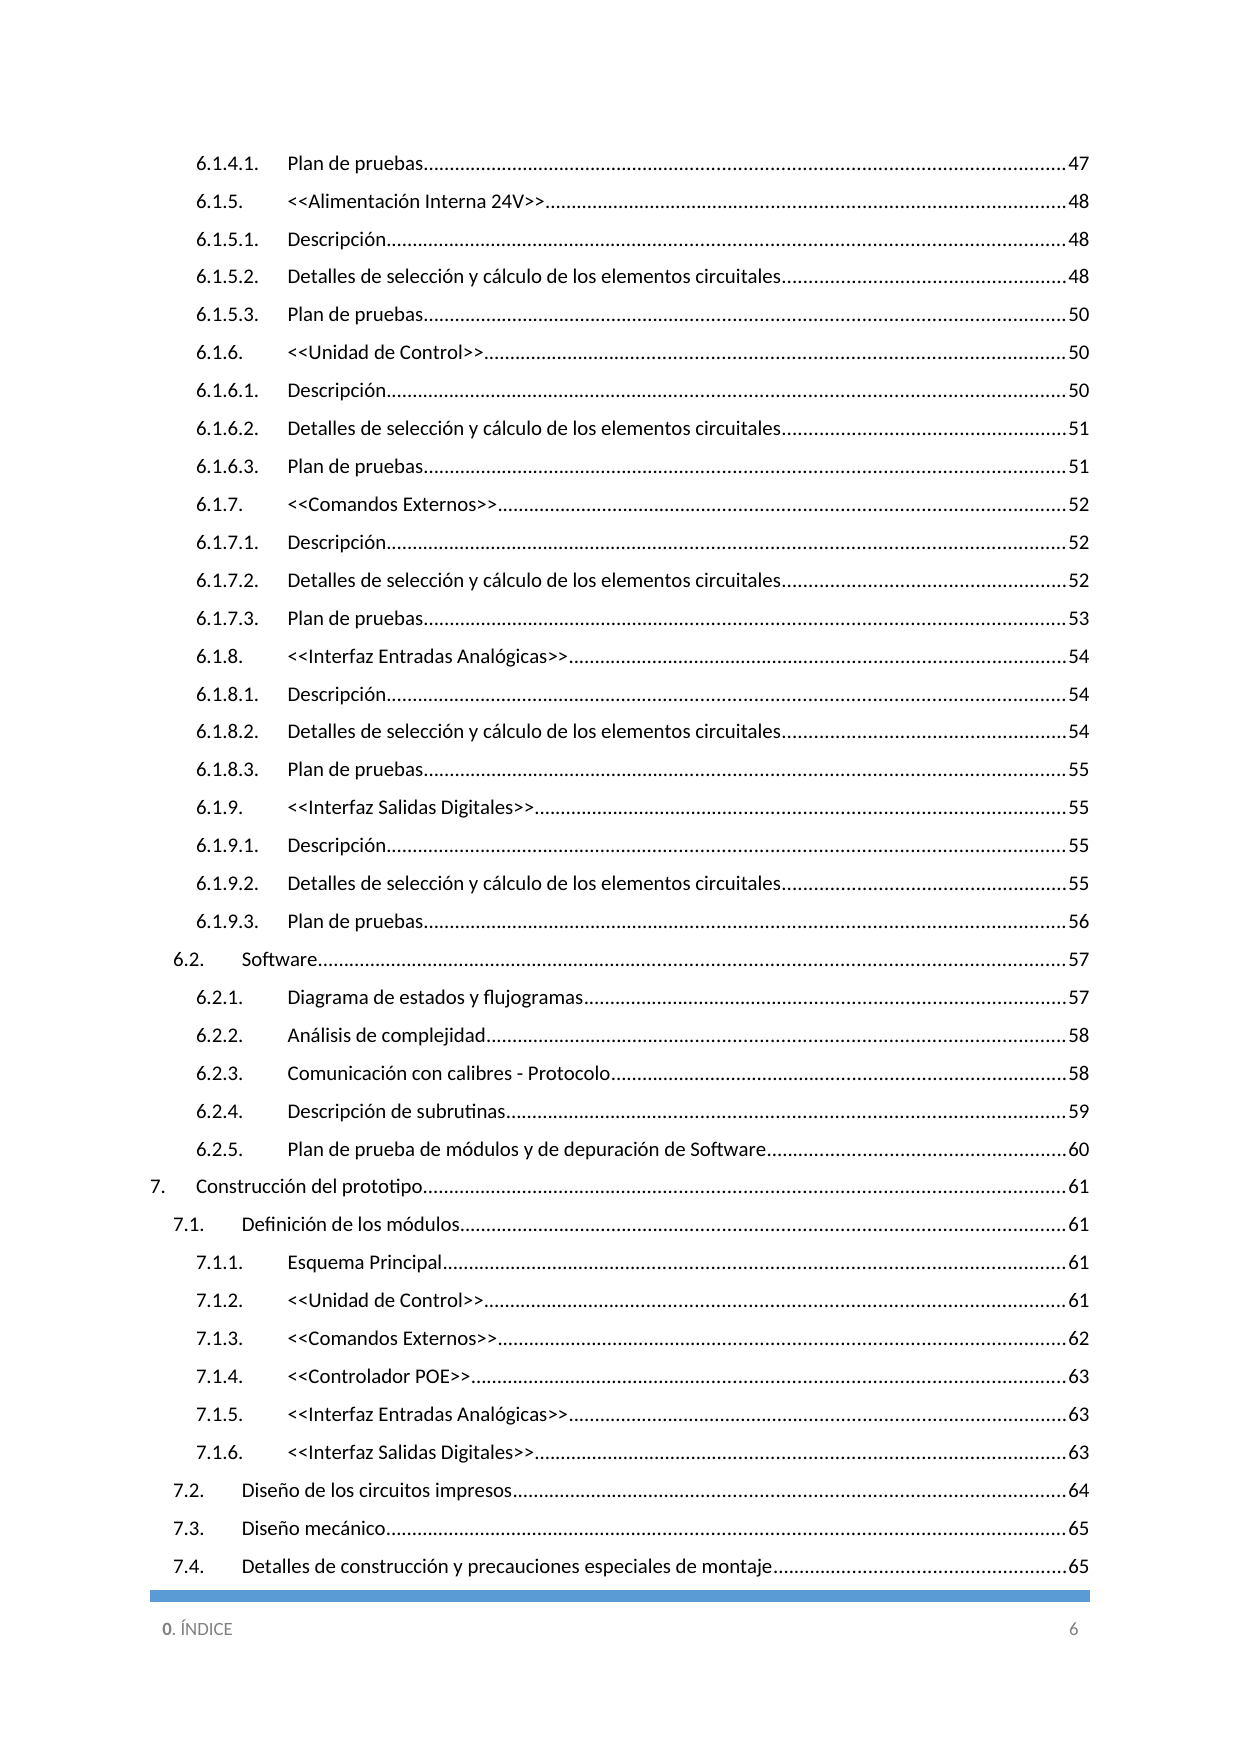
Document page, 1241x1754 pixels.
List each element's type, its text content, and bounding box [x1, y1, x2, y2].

text 7.3. Diseño mecánico 65 [173, 1515, 1090, 1540]
text 6.1.5. <<Alimentación Interna 24V>> 48 [196, 188, 1090, 213]
text 6.1.6.3. Plan de pruebas 51 [196, 453, 1090, 479]
text 6.1.9. <<Interfaz Salidas Digitales>> 55 [196, 794, 1090, 820]
text 7.1.5. <<Interfaz Entradas Analógicas>> 63 [196, 1401, 1090, 1427]
text 6.1.6.1. Descripción 50 [196, 377, 1090, 403]
text 6.1.7.3. Plan de pruebas 53 [196, 605, 1090, 630]
text 6.1.5.1. Descripción 48 [196, 226, 1090, 251]
text 6.1.8. <<Interfaz Entradas Analógicas>> 54 [196, 643, 1090, 668]
text 7.1.3. <<Comandos Externos>> 62 [196, 1325, 1090, 1351]
text 6.1.9.3. Plan de pruebas 56 [196, 908, 1090, 934]
text 7. Construcción del prototipo 61 [150, 1174, 1090, 1199]
text 6.2.5. Plan de prueba de módulos y de depuración de Software 60 [196, 1136, 1090, 1161]
text 6.1.6. <<Unidad de Control>> 50 [196, 339, 1090, 365]
text 6.1.5.2. Detalles de selección y cálculo de los elementos circuitales 48 [196, 264, 1090, 289]
text 6.1.9.1. Descripción 55 [196, 832, 1090, 858]
text 6.2.4. Descripción de subrutinas 59 [196, 1098, 1090, 1123]
text 6.2.2. Análisis de complejidad 58 [196, 1022, 1090, 1047]
text 7.1.2. <<Unidad de Control>> 61 [196, 1287, 1090, 1313]
text 6.1.9.2. Detalles de selección y cálculo de los elementos circuitales 55 [196, 870, 1090, 896]
text 7.4. Detalles de construcción y precauciones especiales de montaje 65 [173, 1553, 1090, 1578]
text 6.1.8.1. Descripción 54 [196, 681, 1090, 706]
text 7.1. Definición de los módulos 61 [173, 1212, 1090, 1237]
text 7.2. Diseño de los circuitos impresos 64 [173, 1477, 1090, 1502]
text 7.1.1. Esquema Principal 61 [196, 1249, 1090, 1275]
text 6.2.1. Diagrama de estados y flujogramas 57 [196, 984, 1090, 1009]
text 6.1.5.3. Plan de pruebas 50 [196, 302, 1090, 327]
text 6.1.8.2. Detalles de selección y cálculo de los elementos circuitales 54 [196, 719, 1090, 744]
text 6.1.7.2. Detalles de selección y cálculo de los elementos circuitales 52 [196, 567, 1090, 592]
text 7.1.4. <<Controlador POE>> 63 [196, 1363, 1090, 1389]
text 6.1.6.2. Detalles de selección y cálculo de los elementos circuitales 51 [196, 415, 1090, 441]
text 6.2. Software 57 [173, 946, 1090, 972]
text 6.1.7. <<Comandos Externos>> 52 [196, 491, 1090, 517]
text 6.1.7.1. Descripción 52 [196, 529, 1090, 554]
text 6.1.4.1. Plan de pruebas 47 [196, 150, 1090, 175]
text 6.1.8.3. Plan de pruebas 55 [196, 757, 1090, 782]
text 6.2.3. Comunicación con calibres - Protocolo 58 [196, 1060, 1090, 1085]
text 7.1.6. <<Interfaz Salidas Digitales>> 63 [196, 1439, 1090, 1464]
